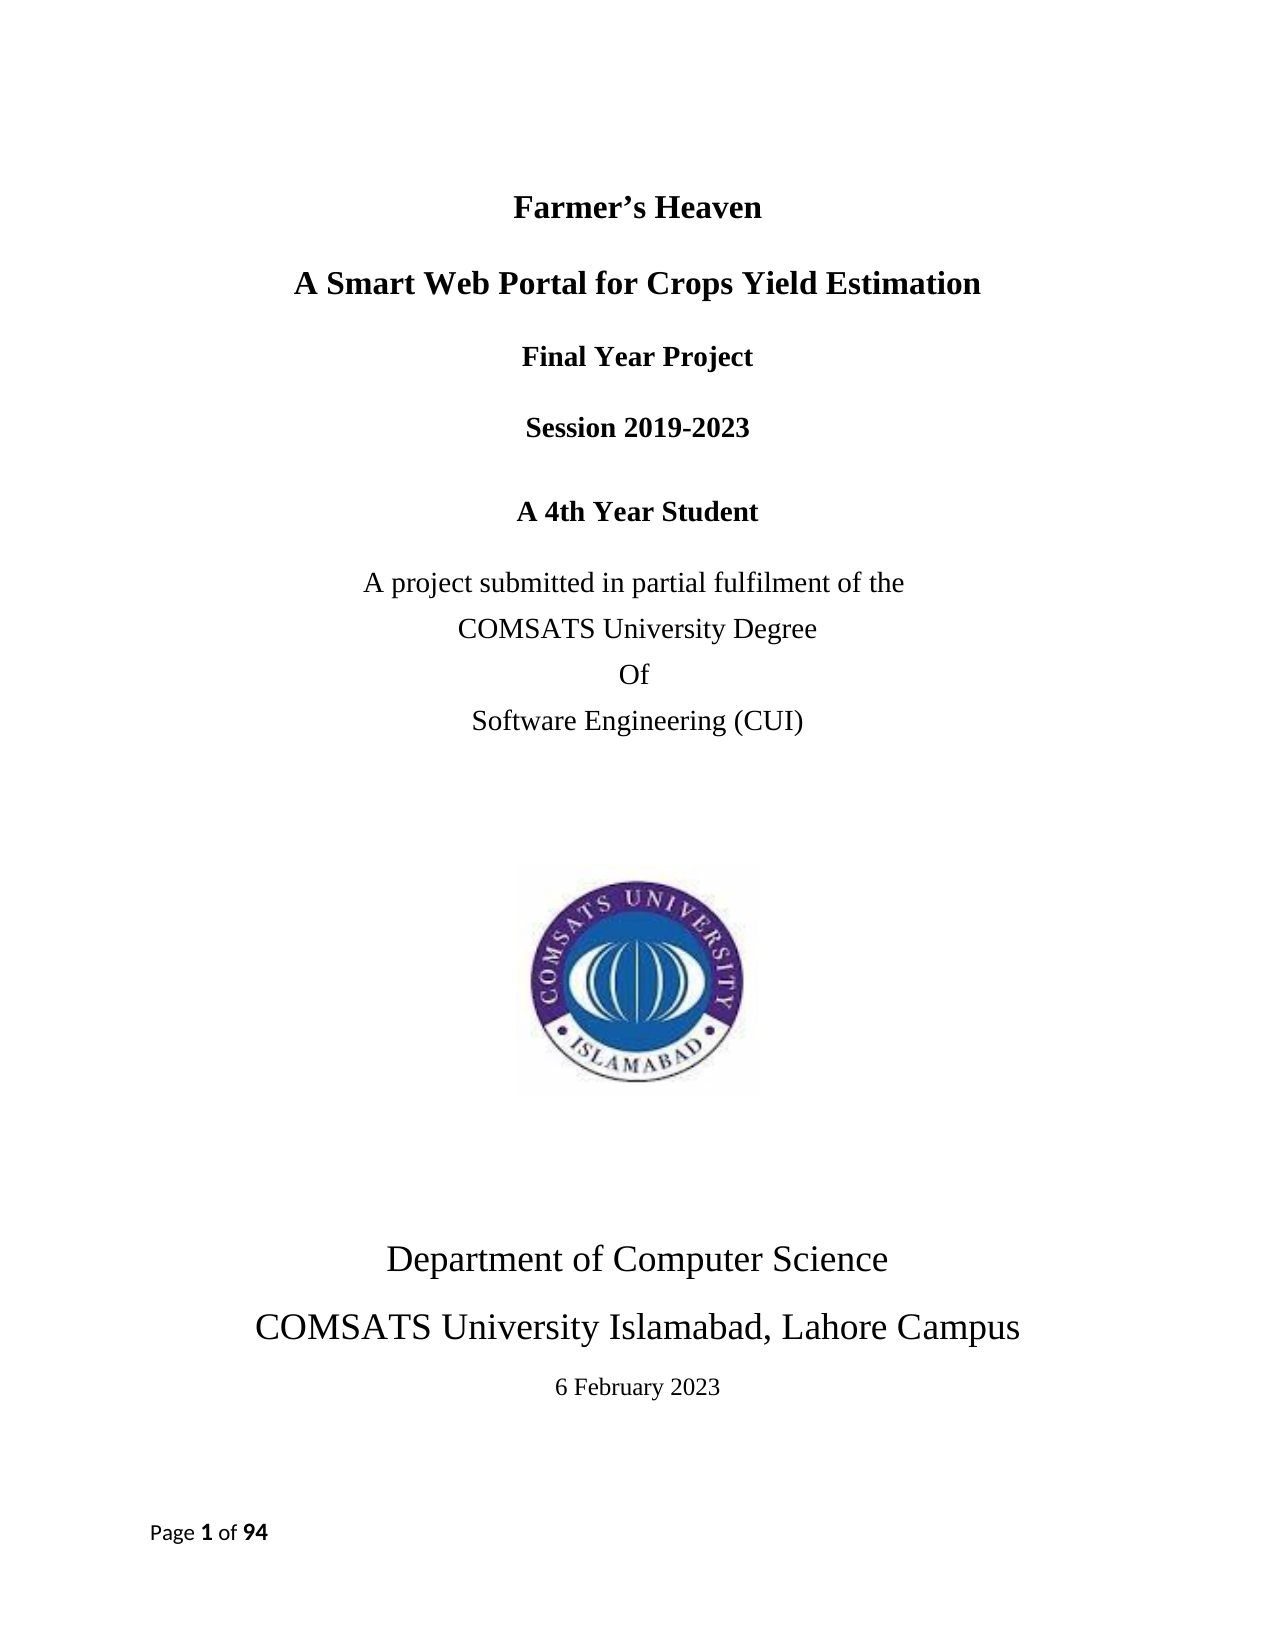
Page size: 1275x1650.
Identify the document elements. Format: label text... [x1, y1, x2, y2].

picture [516, 865, 759, 1095]
text A project submitted in partial fulfilment of the [262, 565, 1012, 598]
text COMSATS University Degree [262, 611, 1012, 644]
text Final Year Project [150, 339, 1125, 373]
text Department of Computer Science [150, 1236, 1125, 1279]
text Software Engineering (CUI) [262, 703, 1012, 736]
text 6 February 2023 [150, 1372, 1125, 1401]
text Of [262, 657, 1012, 690]
text A Smart Web Portal for Crops Yield Estimation [150, 263, 1125, 302]
text Session 2019-2023 [150, 410, 1125, 444]
text Farmer’s Heaven [150, 187, 1125, 226]
text A 4th Year Student [150, 494, 1125, 527]
text COMSATS University Islamabad, Lahore Campus [150, 1304, 1125, 1347]
